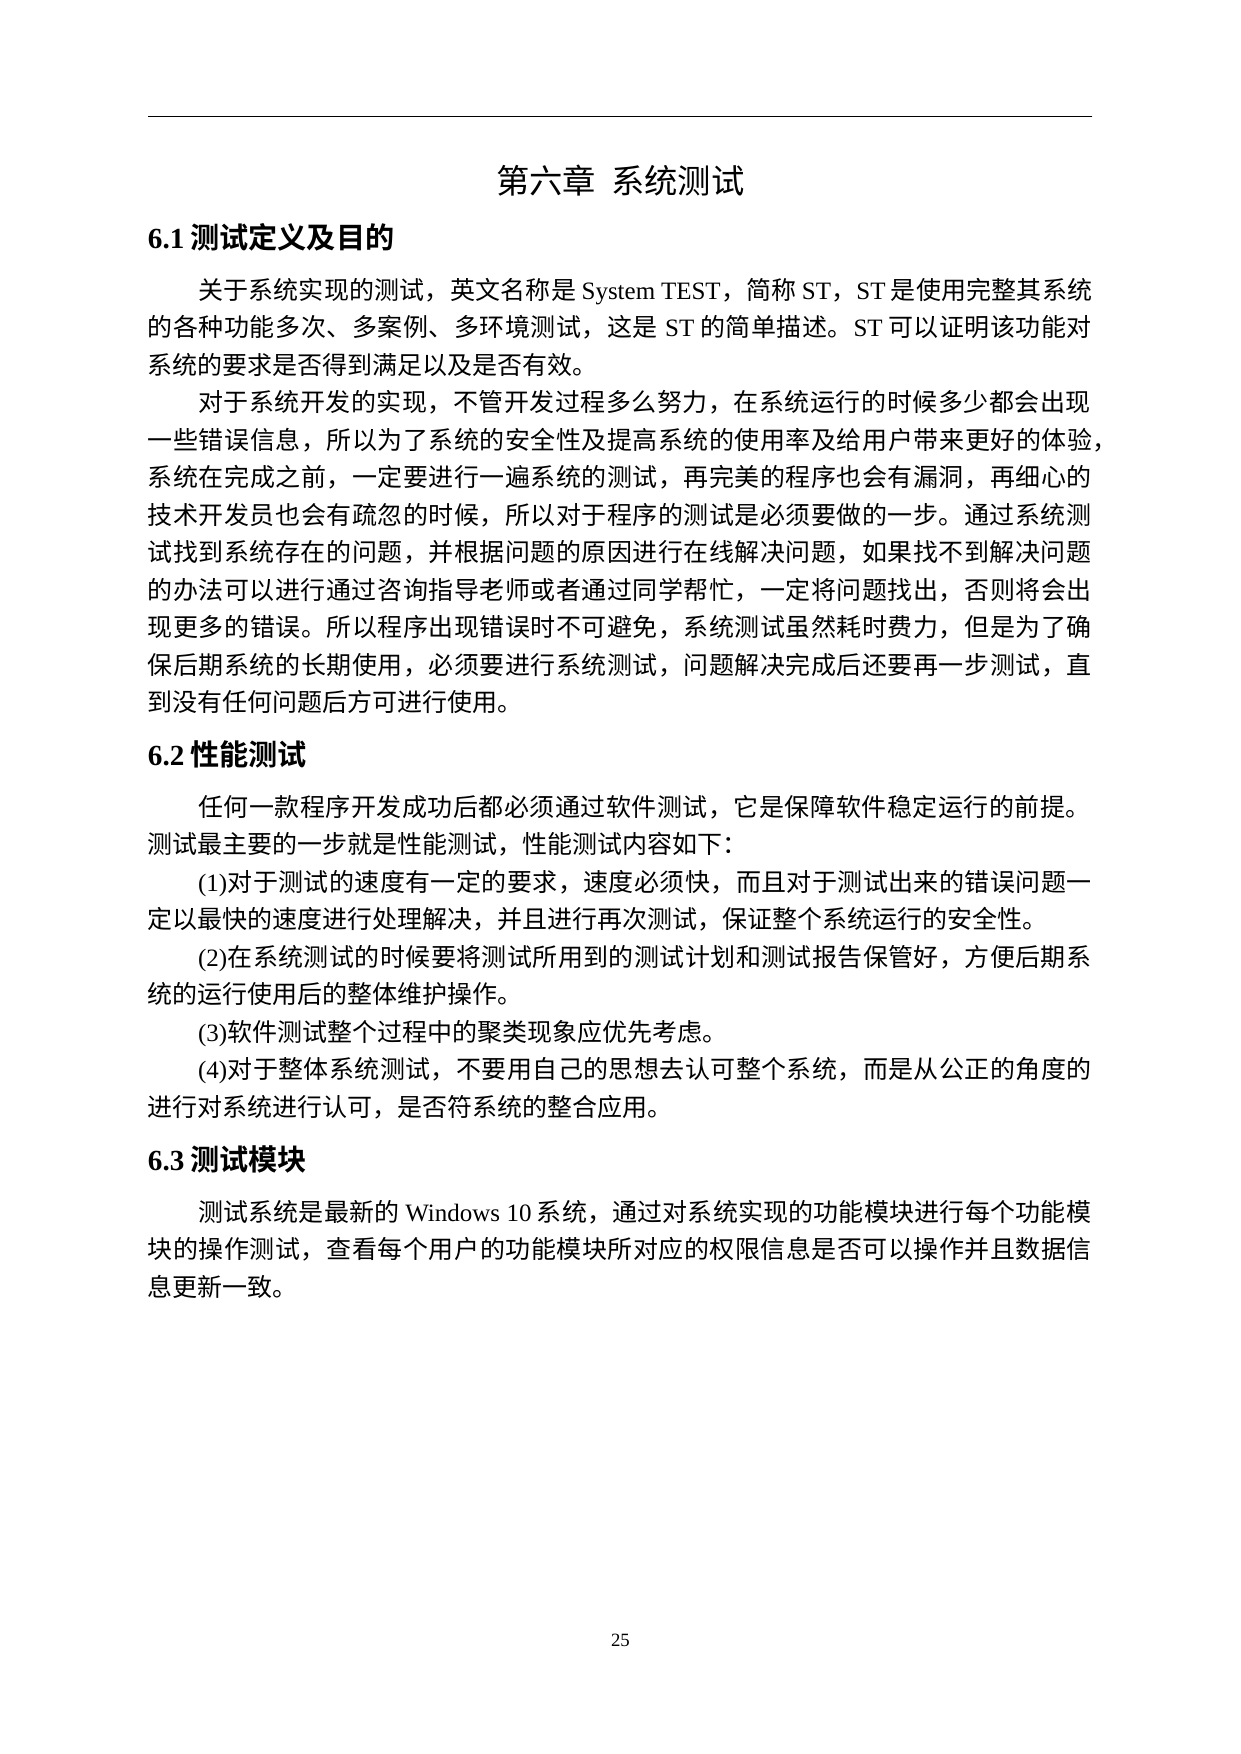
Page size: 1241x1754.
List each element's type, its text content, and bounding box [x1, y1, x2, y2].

text 对于系统开发的实现，不管开发过程多么努力，在系统运行的时候多少都会出现一些错误信息，所以为了系统的安全性及提高系统的使用率及给用户带来更好的体验，系统在完成之前，一定要进行一遍系统的测试，再完美的程序也会有漏洞，再细心的技术开发员也会有疏忽的时候，所以对于程序的测试是必须要做的一步。通过系统测试找到系统存在的问题，并根据问题的原因进行在线解决问题，如果找不到解决问题的办法可以进行通过咨询指导老师或者通过同学帮忙，一定将问题找出，否则将会出现更多的错误。所以程序出现错误时不可避免，系统测试虽然耗时费力，但是为了确保后期系统的长期使用，必须要进行系统测试，问题解决完成后还要再一步测试，直到没有任何问题后方可进行使用。 [148, 382, 1092, 719]
text (1)对于测试的速度有一定的要求，速度必须快，而且对于测试出来的错误问题一定以最快的速度进行处理解决，并且进行再次测试，保证整个系统运行的安全性。 [148, 861, 1092, 936]
text 关于系统实现的测试，英文名称是System TEST，简称ST，ST是使用完整其系统的各种功能多次、多案例、多环境测试，这是ST的简单描述。ST可以证明该功能对系统的要求是否得到满足以及是否有效。 [148, 269, 1092, 382]
subtitle 6.1测试定义及目的 [148, 214, 1092, 257]
text (3)软件测试整个过程中的聚类现象应优先考虑。 [148, 1011, 1092, 1049]
text (4)对于整体系统测试，不要用自己的思想去认可整个系统，而是从公正的角度的进行对系统进行认可，是否符系统的整合应用。 [148, 1049, 1092, 1124]
text 测试系统是最新的Windows 10系统，通过对系统实现的功能模块进行每个功能模块的操作测试，查看每个用户的功能模块所对应的权限信息是否可以操作并且数据信息更新一致。 [148, 1191, 1092, 1304]
subtitle 第六章 系统测试 [148, 160, 1092, 202]
text 任何一款程序开发成功后都必须通过软件测试，它是保障软件稳定运行的前提。测试最主要的一步就是性能测试，性能测试内容如下： [148, 786, 1092, 861]
text (2)在系统测试的时候要将测试所用到的测试计划和测试报告保管好，方便后期系统的运行使用后的整体维护操作。 [148, 936, 1092, 1011]
subtitle 6.3测试模块 [148, 1136, 1092, 1179]
subtitle 6.2性能测试 [148, 732, 1092, 774]
